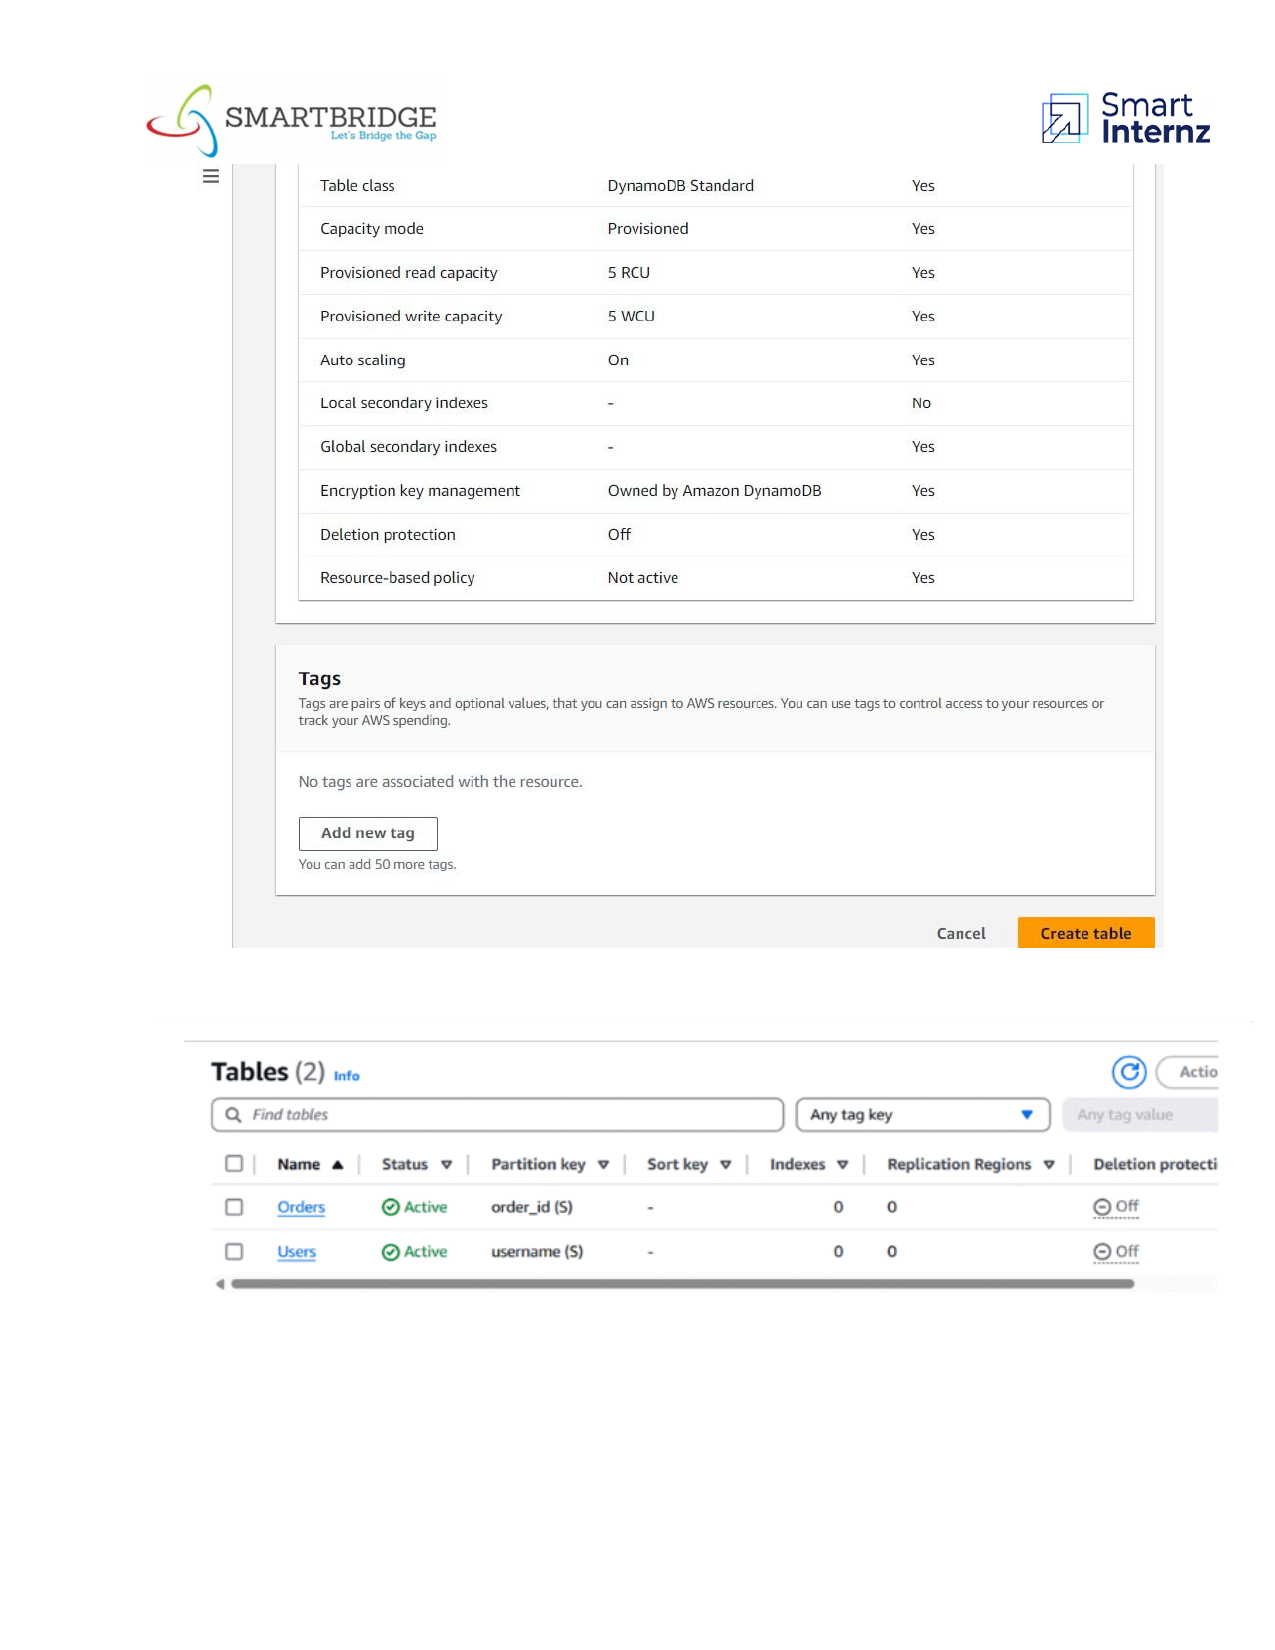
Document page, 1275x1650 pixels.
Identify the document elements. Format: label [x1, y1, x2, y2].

picture [188, 164, 1164, 948]
picture [155, 1021, 1254, 1422]
picture [143, 78, 441, 163]
picture [1037, 92, 1214, 143]
